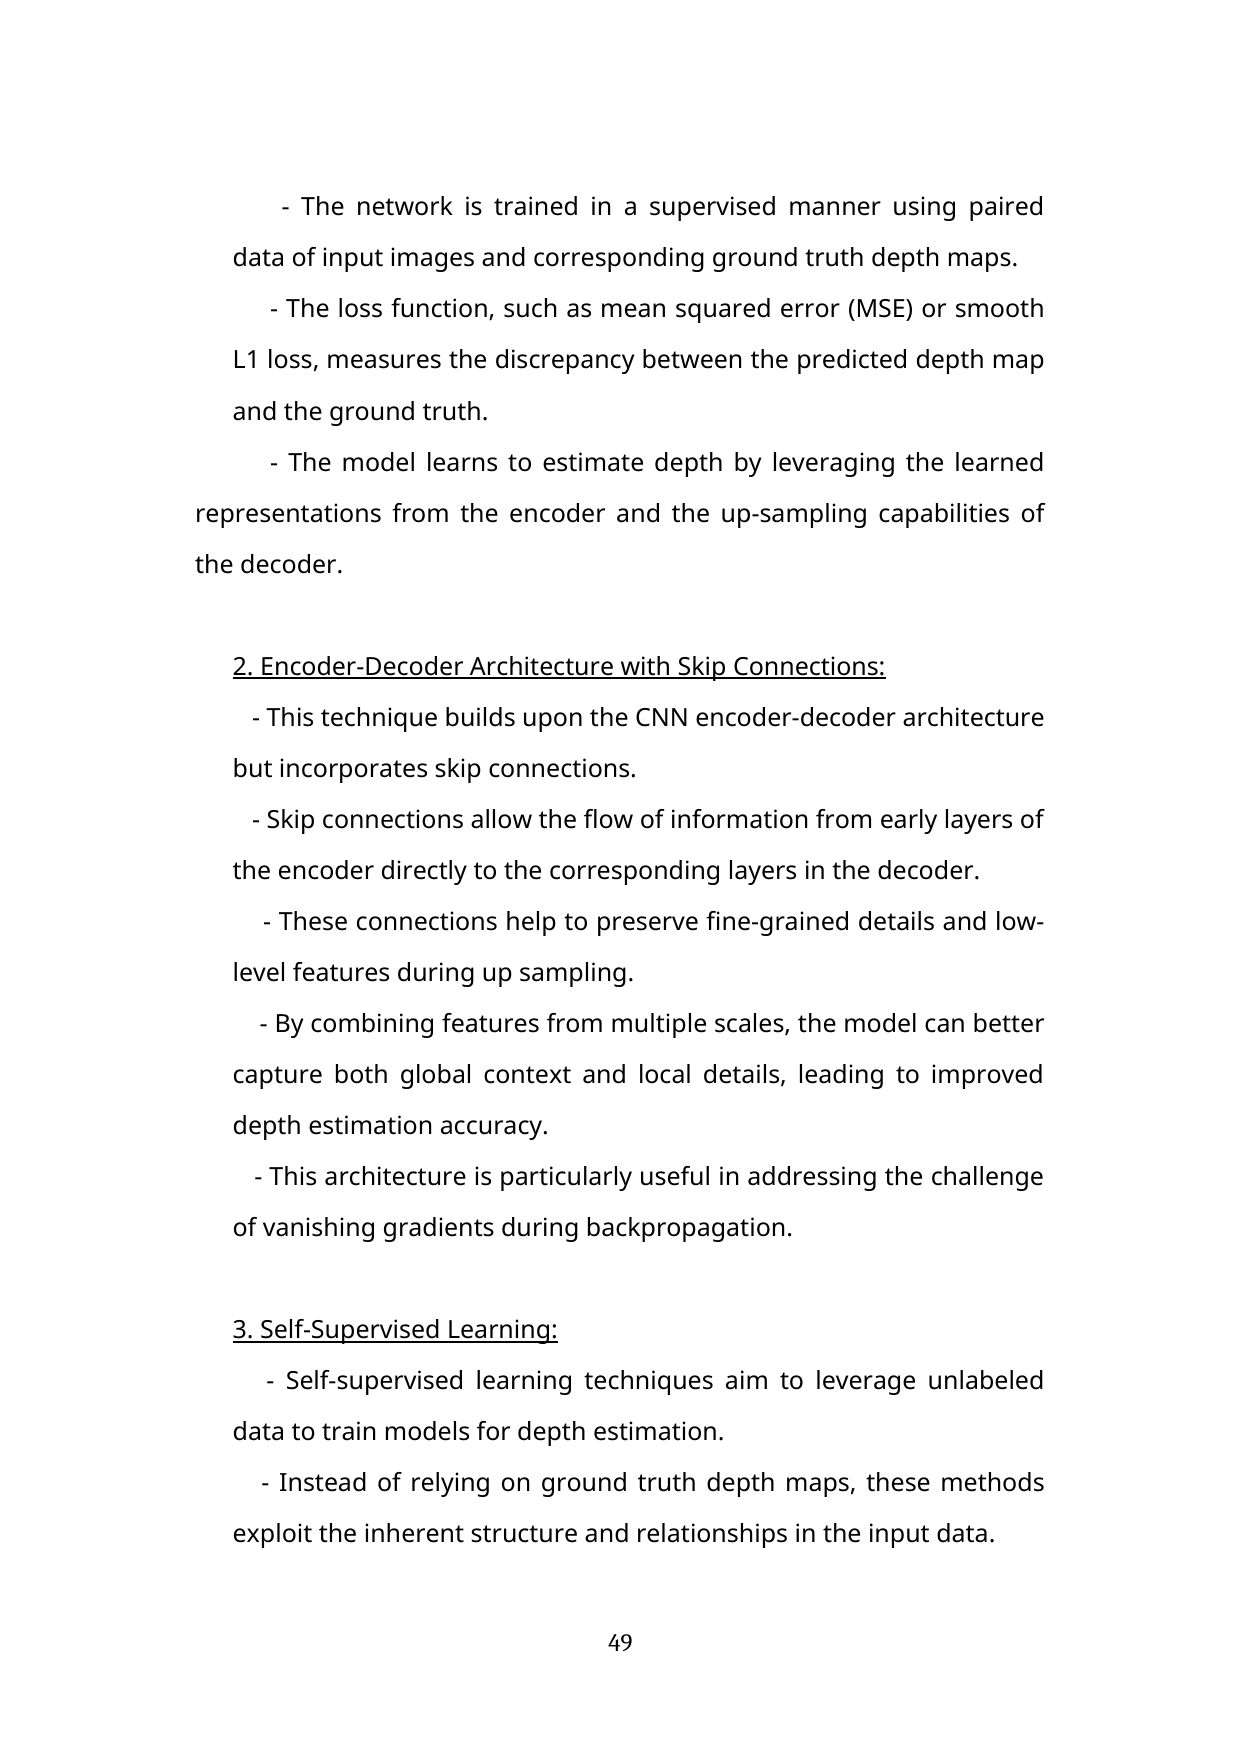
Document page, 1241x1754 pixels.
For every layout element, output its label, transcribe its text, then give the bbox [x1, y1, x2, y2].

list - Self-supervised learning techniques aim to leverage unlabeled data to train models for depth estimation. [232, 1363, 1045, 1448]
list - Skip connections allow the flow of information from early layers of the encoder directly to the corresponding layers in the decoder. [232, 801, 1045, 887]
list 2. Encoder-Decoder Architecture with Skip Connections: [232, 648, 1045, 682]
list - The model learns to estimate depth by leveraging the learned representations from the encoder and the up-sampling capabilities of the decoder. [195, 444, 1045, 580]
list - Instead of relying on ground truth depth maps, these methods exploit the inherent structure and relationships in the input data. [232, 1465, 1045, 1550]
list - By combining features from multiple scales, the model can better capture both global context and local details, leading to improved depth estimation accuracy. [232, 1006, 1045, 1142]
list - This architecture is particularly useful in addressing the challenge of vanishing gradients during backpropagation. [232, 1159, 1045, 1244]
list 3. Self-Supervised Learning: [232, 1312, 1045, 1346]
list - The loss function, such as mean squared error (MSE) or smooth L1 loss, measures the discrepancy between the predicted depth map and the ground truth. [232, 291, 1045, 427]
list - These connections help to preserve fine-grained details and low-level features during up sampling. [195, 903, 1045, 989]
list - The network is trained in a supervised manner using paired data of input images and corresponding ground truth depth maps. [232, 189, 1045, 274]
list - This technique builds upon the CNN encoder-decoder architecture but incorporates skip connections. [232, 699, 1045, 784]
